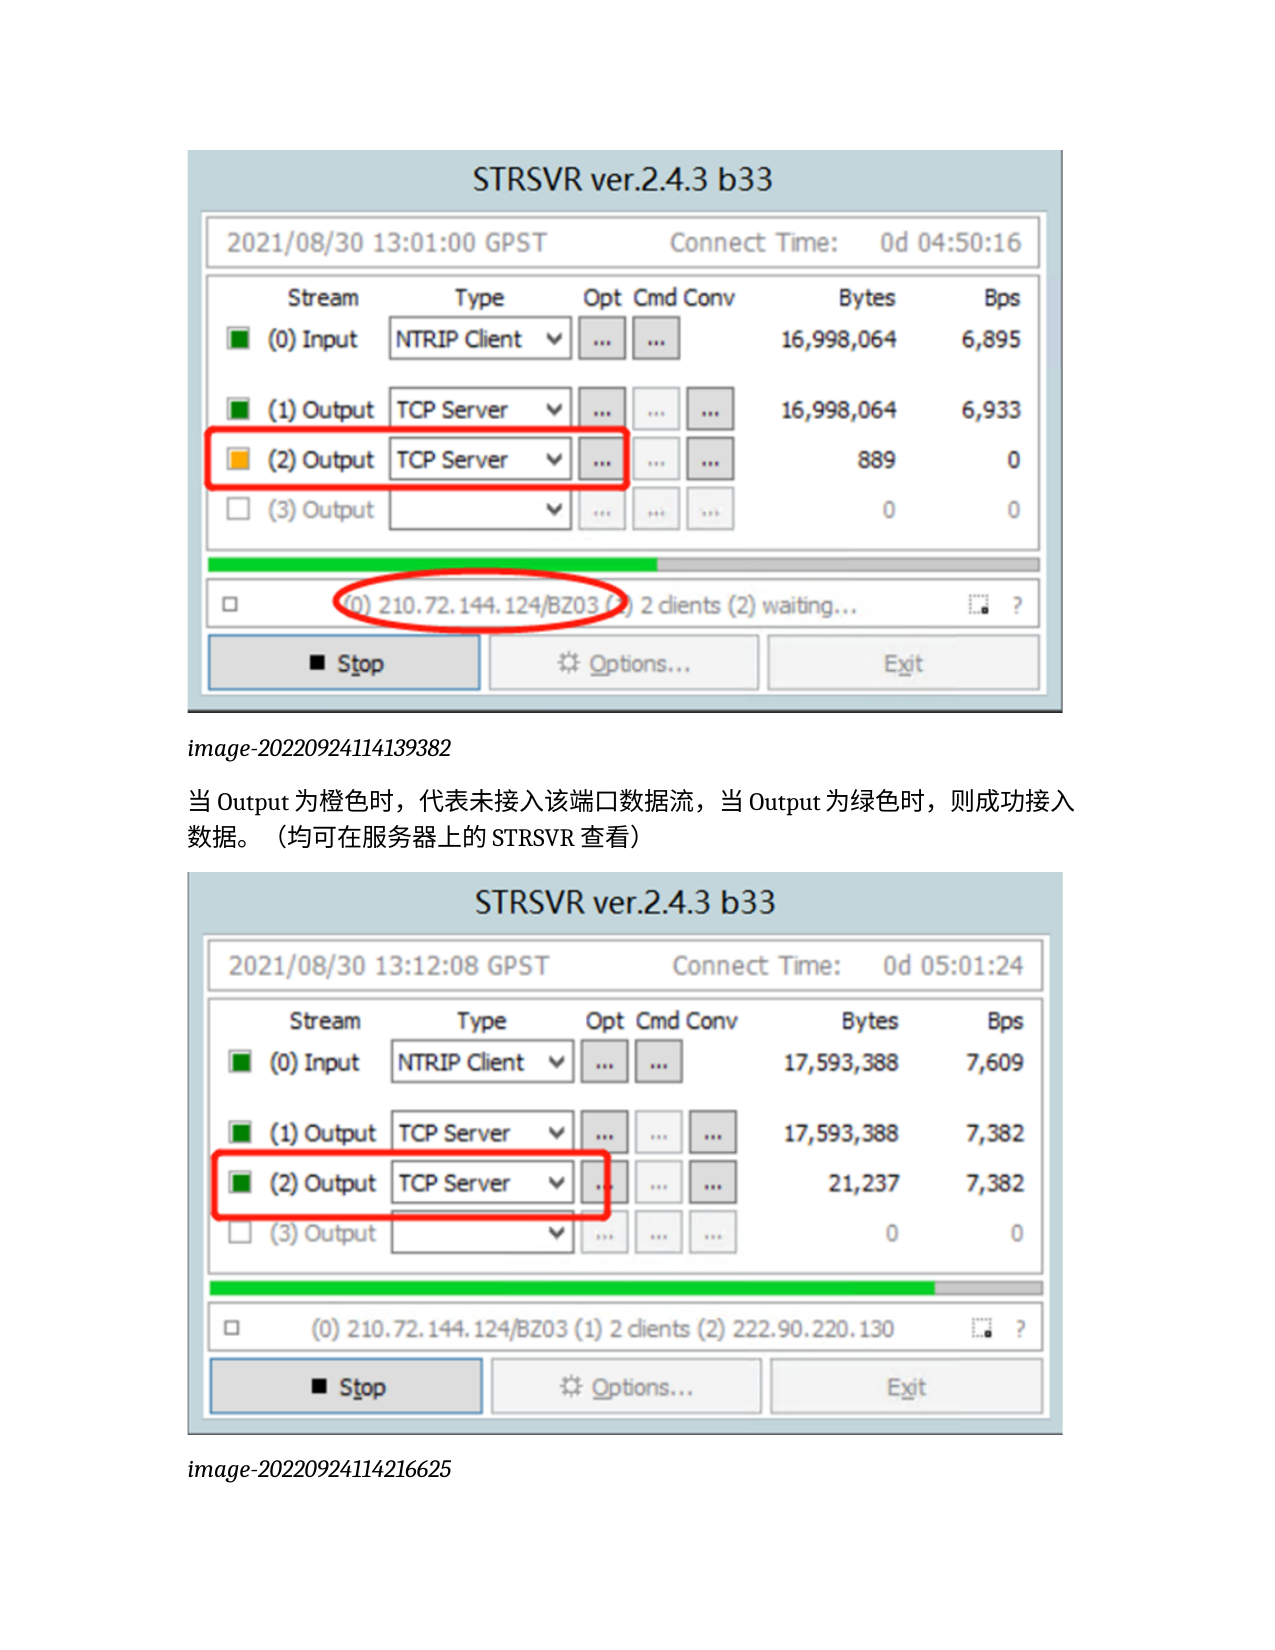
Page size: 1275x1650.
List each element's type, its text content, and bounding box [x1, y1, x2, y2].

picture [187, 150, 1063, 713]
text 当Output为橙色时，代表未接入该端口数据流，当Output为绿色时，则成功接入数据。（均可在服务器上的STRSVR查看） [187, 781, 1087, 853]
text image-20220924114216625 [187, 1455, 1087, 1484]
text image-20220924114139382 [187, 733, 1087, 762]
picture [187, 872, 1063, 1435]
